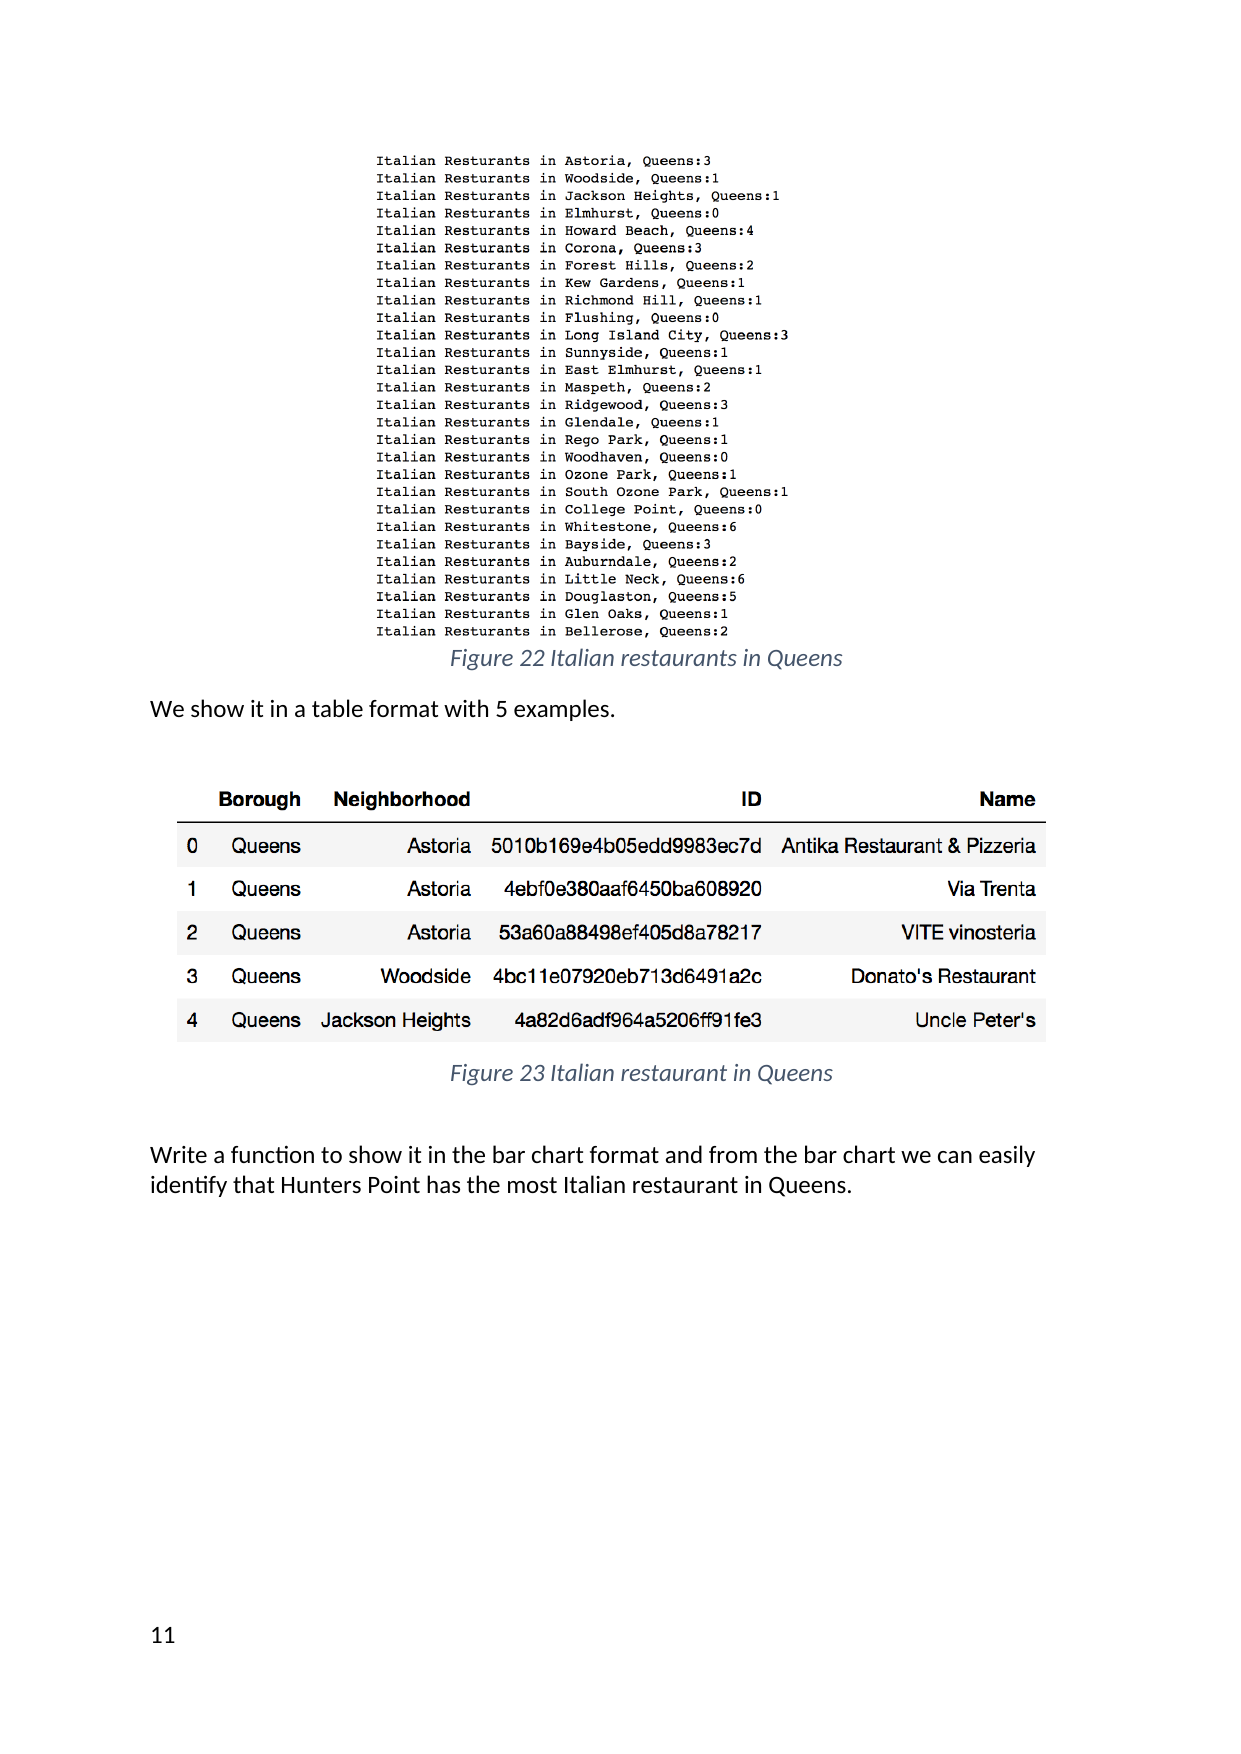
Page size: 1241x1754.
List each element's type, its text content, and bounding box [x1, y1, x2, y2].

picture [150, 785, 1105, 1057]
text We show it in a table format with 5 examples. [150, 693, 1090, 724]
picture [350, 150, 890, 642]
text Figure 23 Italian restaurant in Queens [375, 1057, 1090, 1087]
text Figure 22 Italian restaurants in Queens [375, 642, 1090, 673]
text Write a function to show it in the bar chart format and from the bar chart we can easily identify that Hunters Point has the most Italian restaurant in Queens. [150, 1139, 1090, 1200]
